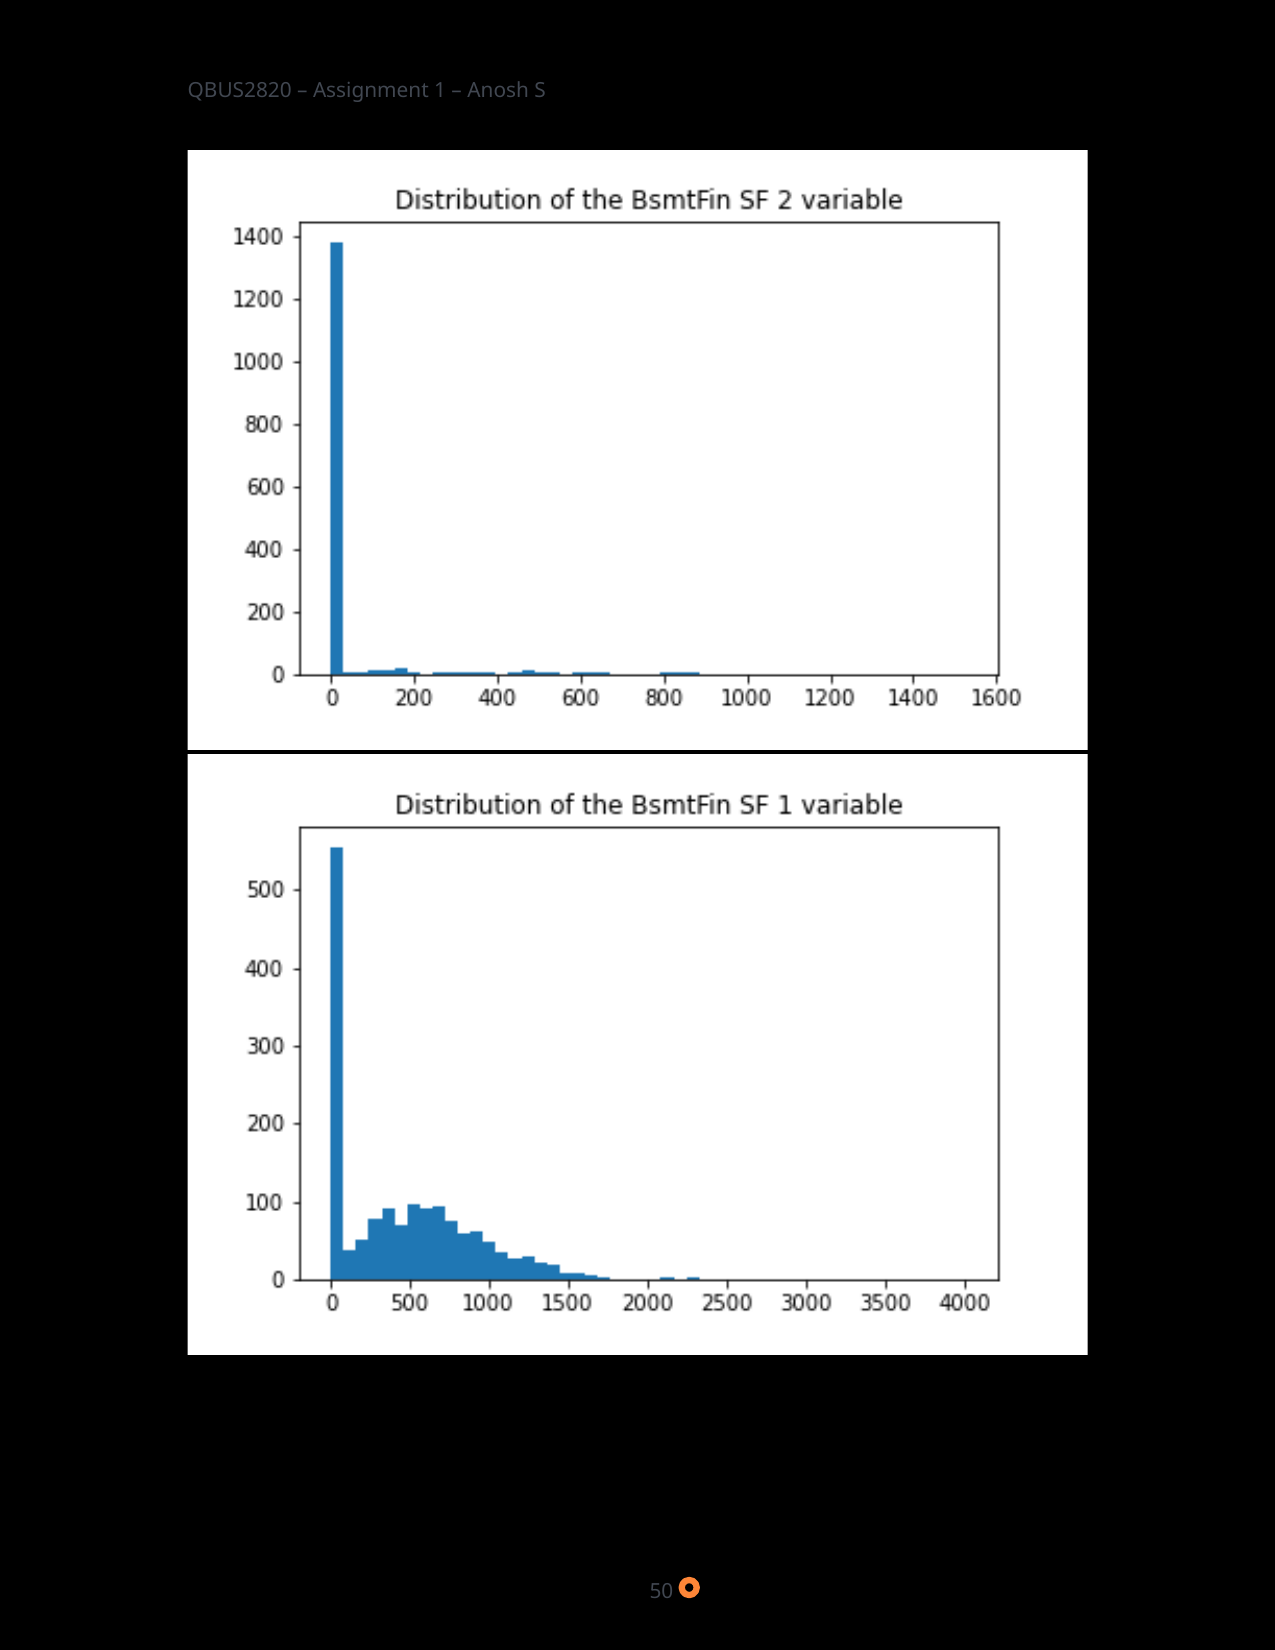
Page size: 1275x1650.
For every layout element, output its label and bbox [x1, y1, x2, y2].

picture [187, 150, 1088, 750]
picture [187, 754, 1088, 1355]
